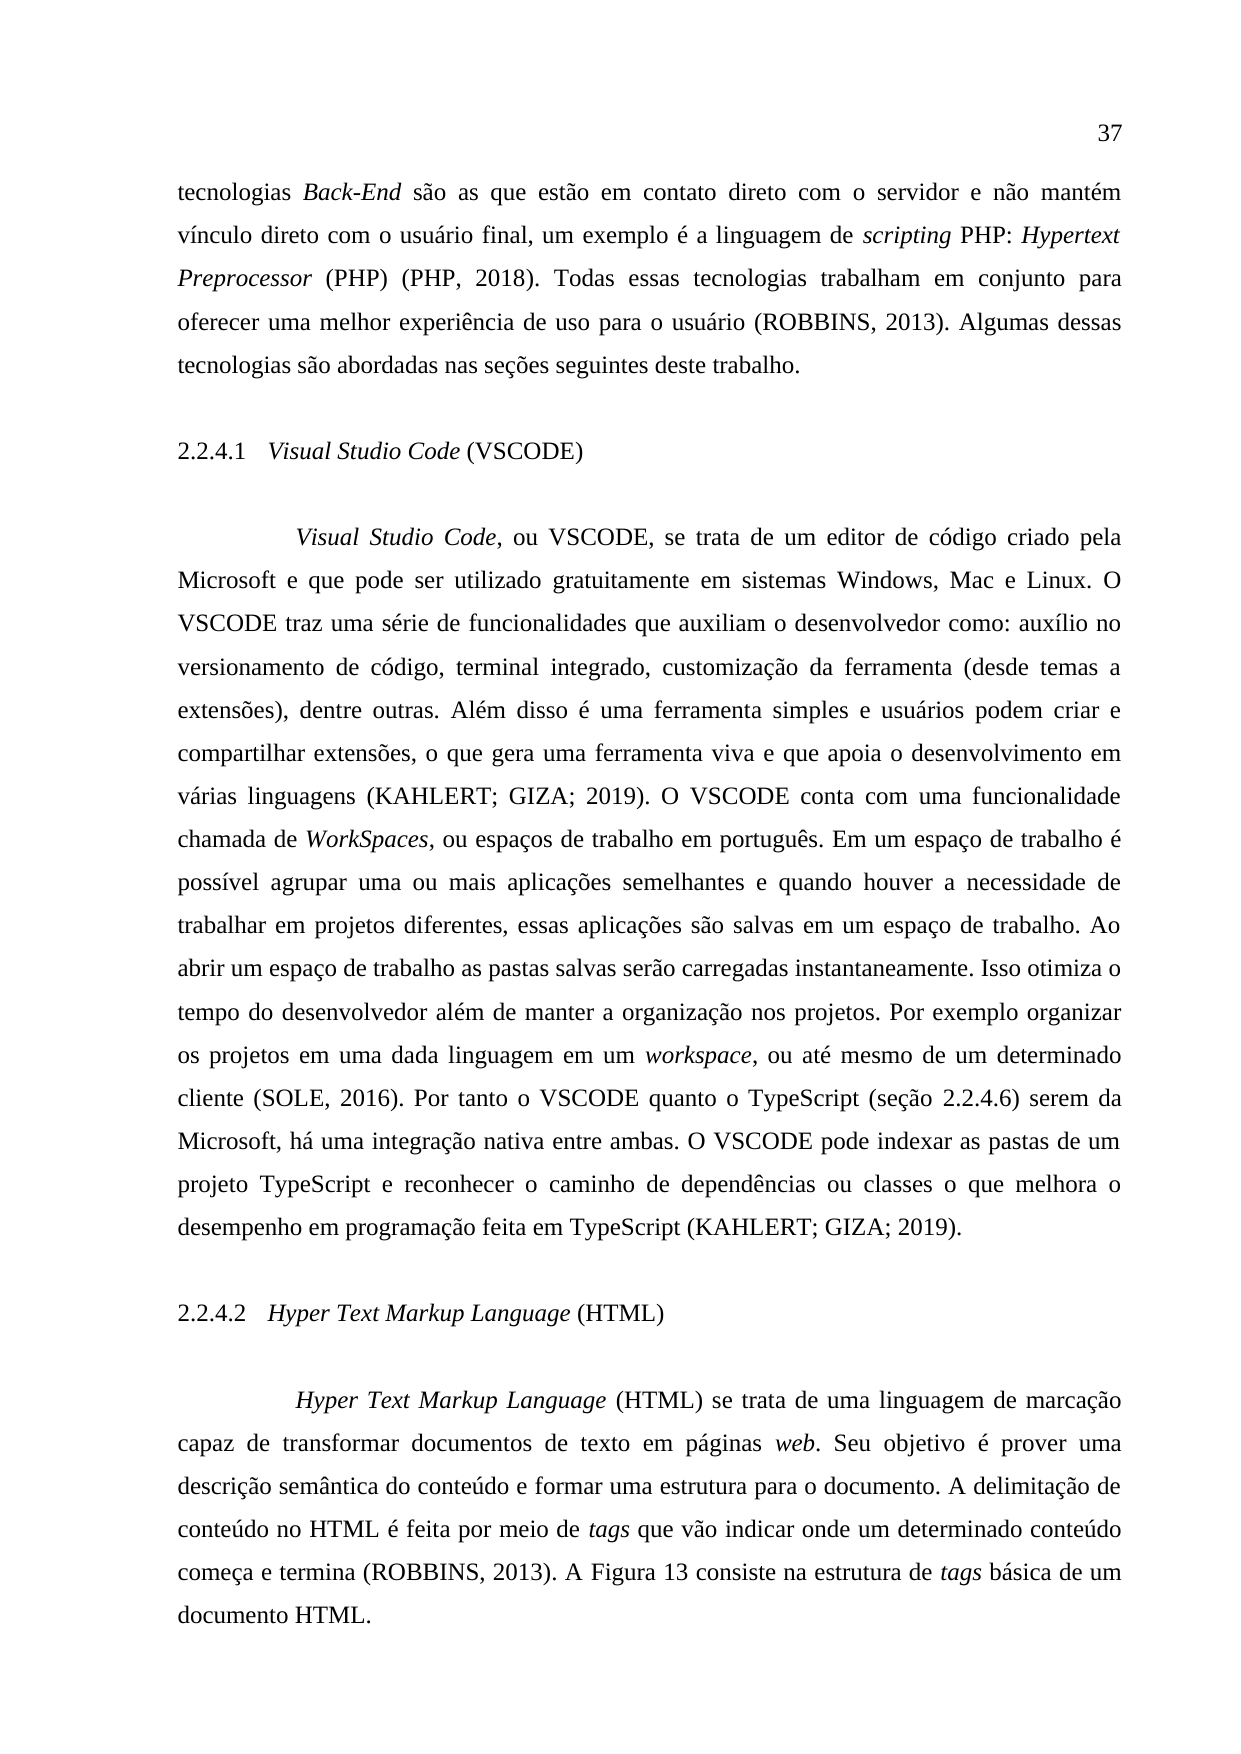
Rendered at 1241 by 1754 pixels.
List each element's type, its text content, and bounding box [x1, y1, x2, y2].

text Visual Studio Code, ou VSCODE, se trata de um editor de código criado pela Microsoft e que pode ser utilizado gratuitamente em sistemas Windows, Mac e Linux. O VSCODE traz uma série de funcionalidades que auxiliam o desenvolvedor como: auxílio no versionamento de código, terminal integrado, customização da ferramenta (desde temas a extensões), dentre outras. Além disso é uma ferramenta simples e usuários podem criar e compartilhar extensões, o que gera uma ferramenta viva e que apoia o desenvolvimento em várias linguagens (KAHLERT; GIZA; 2019). O VSCODE conta com uma funcionalidade chamada de WorkSpaces, ou espaços de trabalho em português. Em um espaço de trabalho é possível agrupar uma ou mais aplicações semelhantes e quando houver a necessidade de trabalhar em projetos diferentes, essas aplicações são salvas em um espaço de trabalho. Ao abrir um espaço de trabalho as pastas salvas serão carregadas instantaneamente. Isso otimiza o tempo do desenvolvedor além de manter a organização nos projetos. Por exemplo organizar os projetos em uma dada linguagem em um workspace, ou até mesmo de um determinado cliente (SOLE, 2016). Por tanto o VSCODE quanto o TypeScript (seção 2.2.4.6) serem da Microsoft, há uma integração nativa entre ambas. O VSCODE pode indexar as pastas de um projeto TypeScript e reconhecer o caminho de dependências ou classes o que melhora o desempenho em programação feita em TypeScript (KAHLERT; GIZA; 2019). [177, 522, 1122, 1241]
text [177, 177, 1122, 378]
text Hyper Text Markup Language (HTML) se trata de uma linguagem de marcação capaz de transformar documentos de texto em páginas web. Seu objetivo é prover uma descrição semântica do conteúdo e formar uma estrutura para o documento. A delimitação de conteúdo no HTML é feita por meio de tags que vão indicar onde um determinado conteúdo começa e termina (ROBBINS, 2013). A Figura 13 consiste na estrutura de tags básica de um documento HTML. [177, 1385, 1122, 1629]
subtitle Hyper Text Markup Language (HTML) [177, 1298, 1122, 1327]
subtitle Visual Studio Code (VSCODE) [177, 436, 1122, 465]
